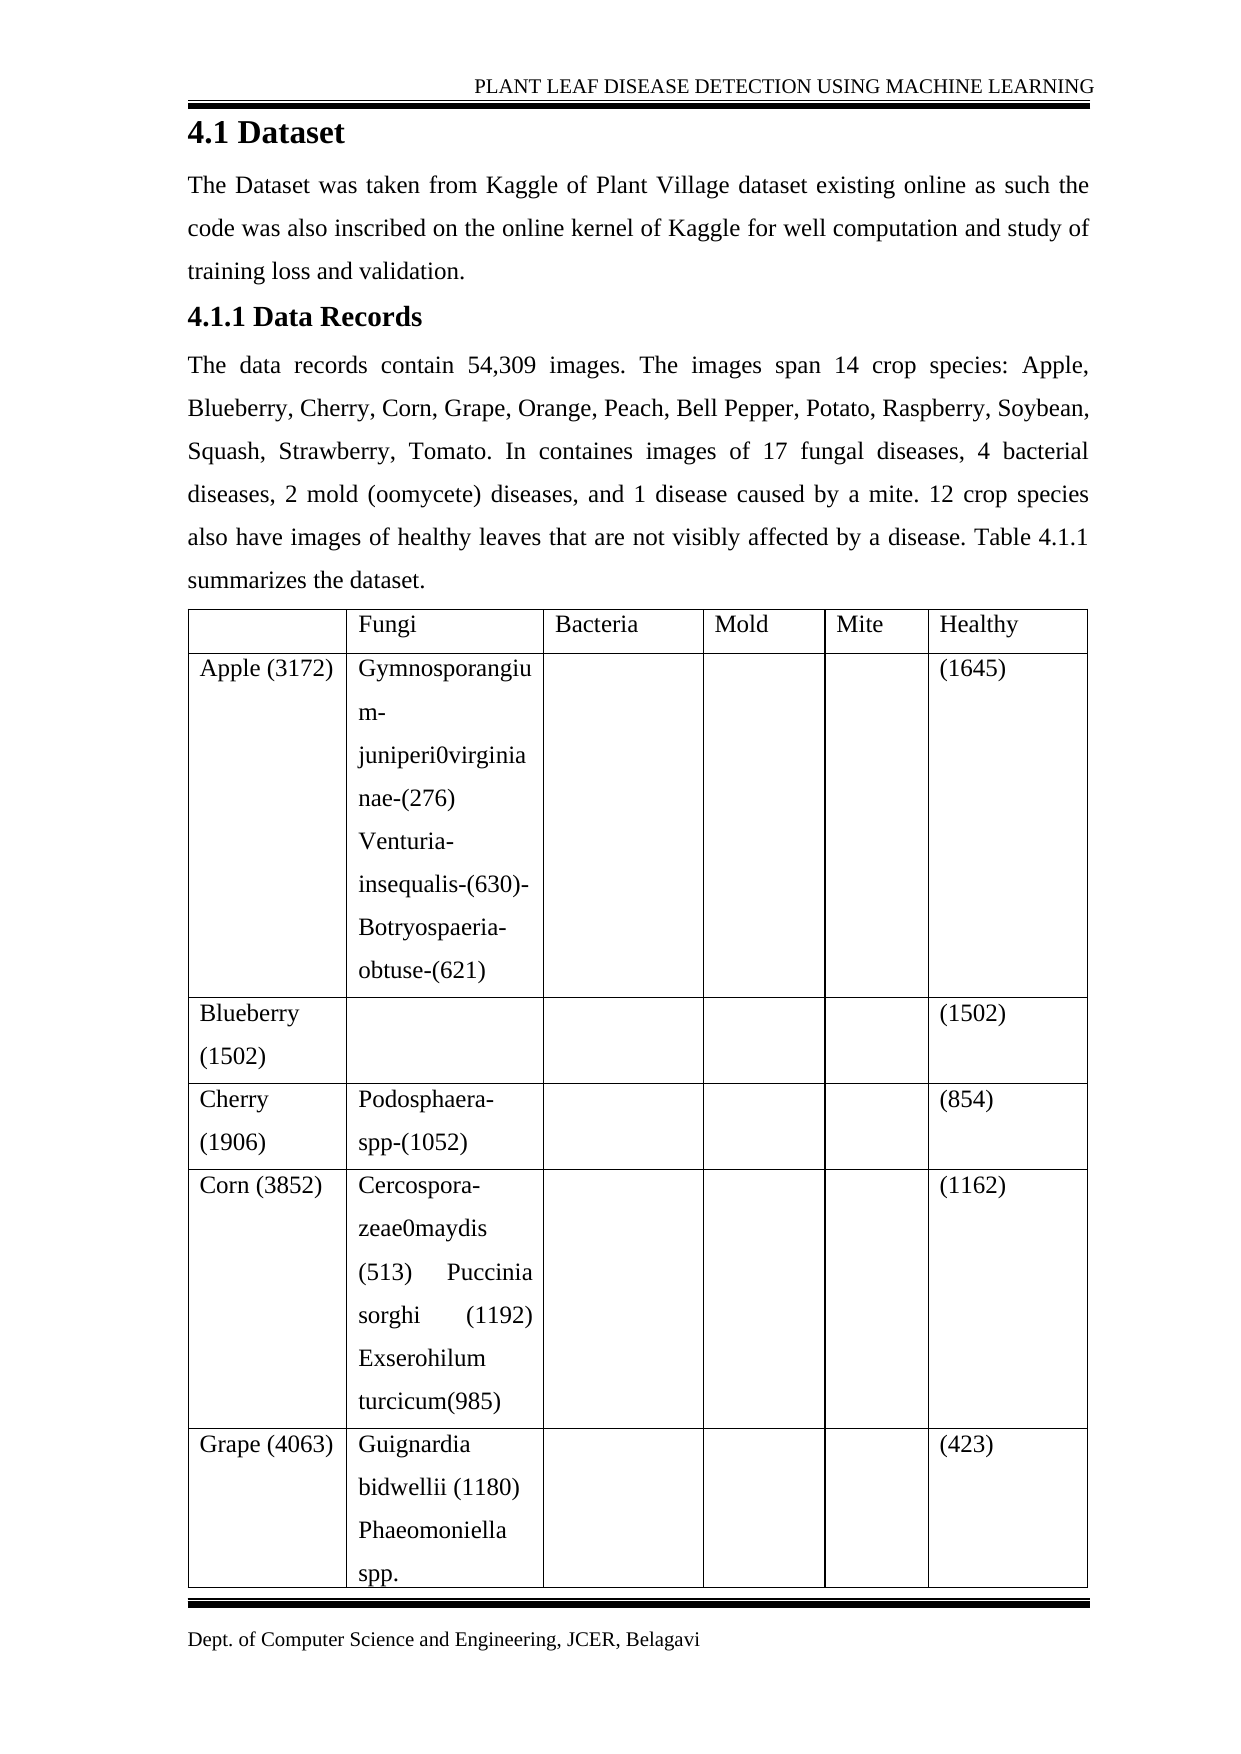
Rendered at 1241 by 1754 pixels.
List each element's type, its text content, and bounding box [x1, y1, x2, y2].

table_cell [544, 1429, 703, 1587]
table_cell (1645) [929, 654, 1087, 997]
table_cell [704, 1084, 824, 1169]
table_header Mite [826, 610, 928, 652]
table_cell [544, 654, 703, 997]
table_header [189, 610, 346, 652]
table_cell [826, 654, 928, 997]
table_header Bacteria [544, 610, 703, 652]
table_cell (1502) [929, 998, 1087, 1083]
table_cell [826, 1429, 928, 1587]
table_cell (854) [929, 1084, 1087, 1169]
table_cell Gymnosporangium-juniperi0virginianae-(276) Venturia-insequalis-(630)-Botryospaeria-obtuse-(621) [347, 654, 543, 997]
table_cell (423) [929, 1429, 1087, 1587]
table_cell Cercospora-zeae0maydis (513) Puccinia sorghi (1192) Exserohilum turcicum(985) [347, 1170, 543, 1428]
table_cell [704, 1170, 824, 1428]
table_cell [544, 998, 703, 1083]
table_cell Apple (3172) [189, 654, 346, 997]
table_cell [704, 998, 824, 1083]
table_cell [826, 998, 928, 1083]
text 4.1 Dataset [187, 112, 1090, 151]
table_cell [826, 1170, 928, 1428]
list Data Records [187, 299, 1090, 333]
table_cell (1162) [929, 1170, 1087, 1428]
table_cell Corn (3852) [189, 1170, 346, 1428]
table_cell [704, 654, 824, 997]
table_cell [704, 1429, 824, 1587]
table_header Fungi [347, 610, 543, 652]
table_cell Cherry (1906) [189, 1084, 346, 1169]
table_header Healthy [929, 610, 1087, 652]
table_cell Podosphaera-spp-(1052) [347, 1084, 543, 1169]
table_cell [347, 998, 543, 1083]
table_cell [544, 1170, 703, 1428]
table_cell Grape (4063) [189, 1429, 346, 1587]
table_cell [826, 1084, 928, 1169]
table_cell Blueberry (1502) [189, 998, 346, 1083]
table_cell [347, 1429, 543, 1587]
text The data records contain 54,309 images. The images span 14 crop species: Apple, Blueberry, Cherry, Corn, Grape, Orange, Peach, Bell Pepper, Potato, Raspberry, Soybean, Squash, Strawberry, Tomato. In containes images of 17 fungal diseases, 4 bacterial diseases, 2 mold (oomycete) diseases, and 1 disease caused by a mite. 12 crop species also have images of healthy leaves that are not visibly affected by a disease. Table 4.1.1 summarizes the dataset. [187, 350, 1090, 594]
table_header Mold [704, 610, 824, 652]
table_cell [544, 1084, 703, 1169]
text The Dataset was taken from Kaggle of Plant Village dataset existing online as such the code was also inscribed on the online kernel of Kaggle for well computation and study of training loss and validation. [187, 170, 1090, 285]
